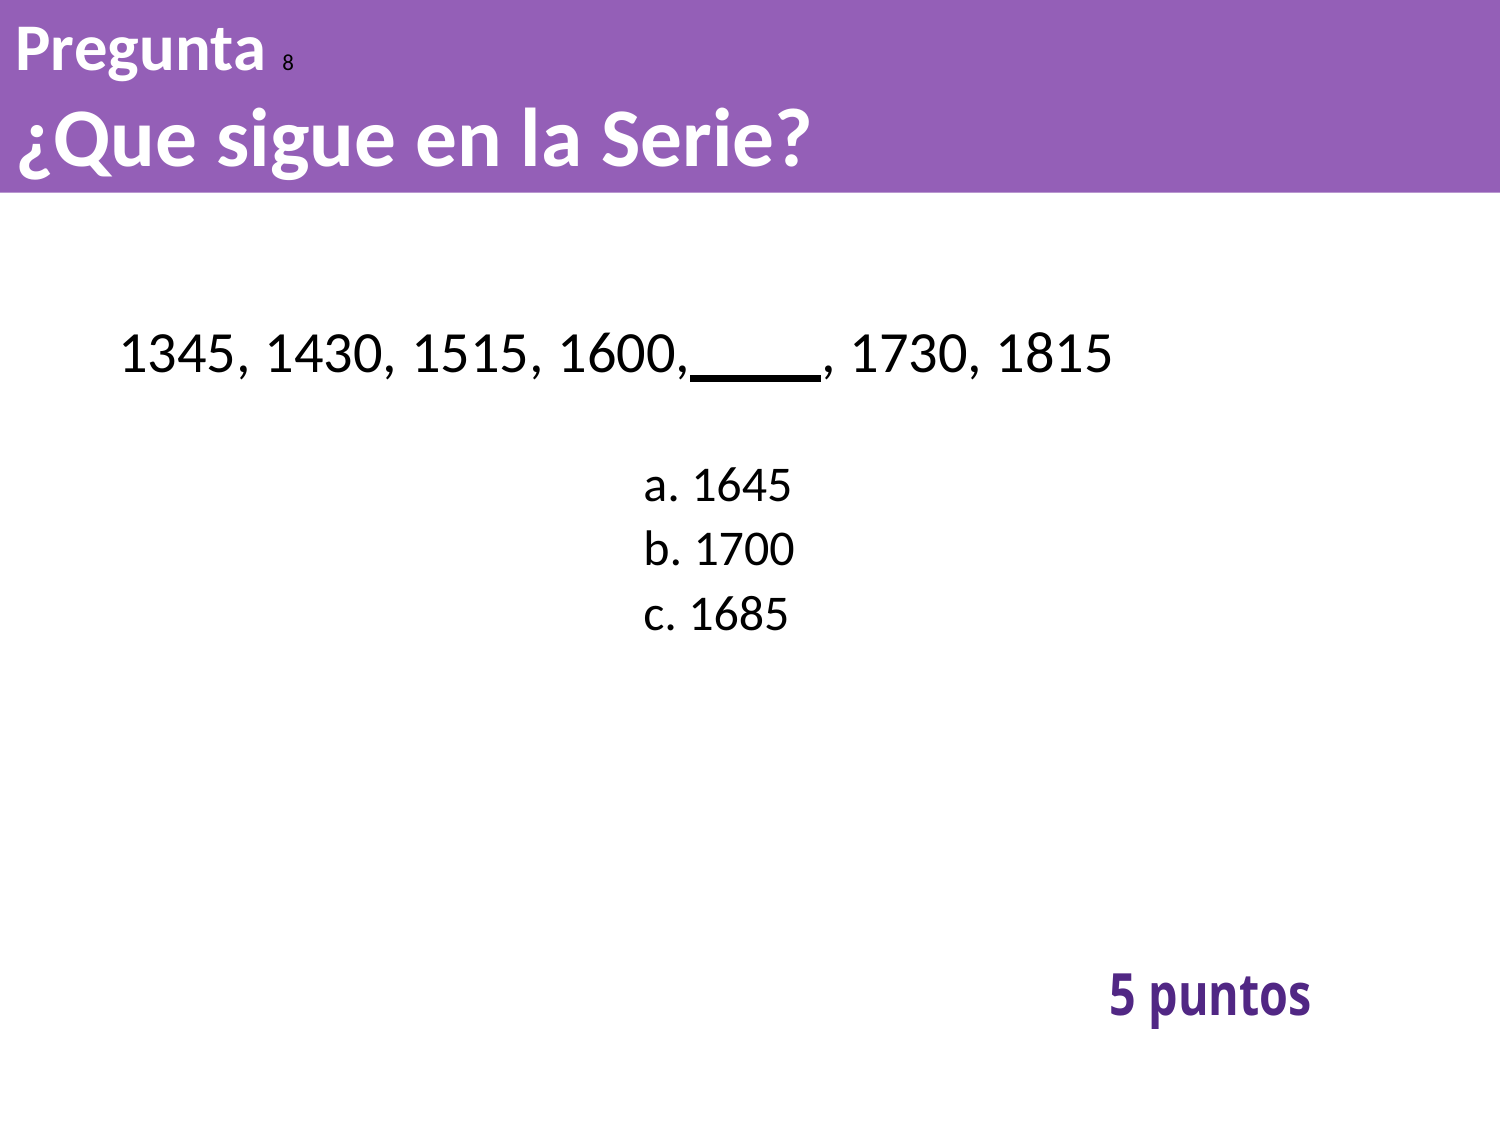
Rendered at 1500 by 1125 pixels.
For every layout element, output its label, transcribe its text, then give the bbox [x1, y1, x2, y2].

text b. 1700 [92, 517, 1346, 578]
text a. 1645 [92, 452, 1344, 513]
subtitle 1345, 1430, 1515, 1600, , 1730, 1815 [118, 315, 1500, 387]
text c. 1685 [92, 581, 1341, 642]
